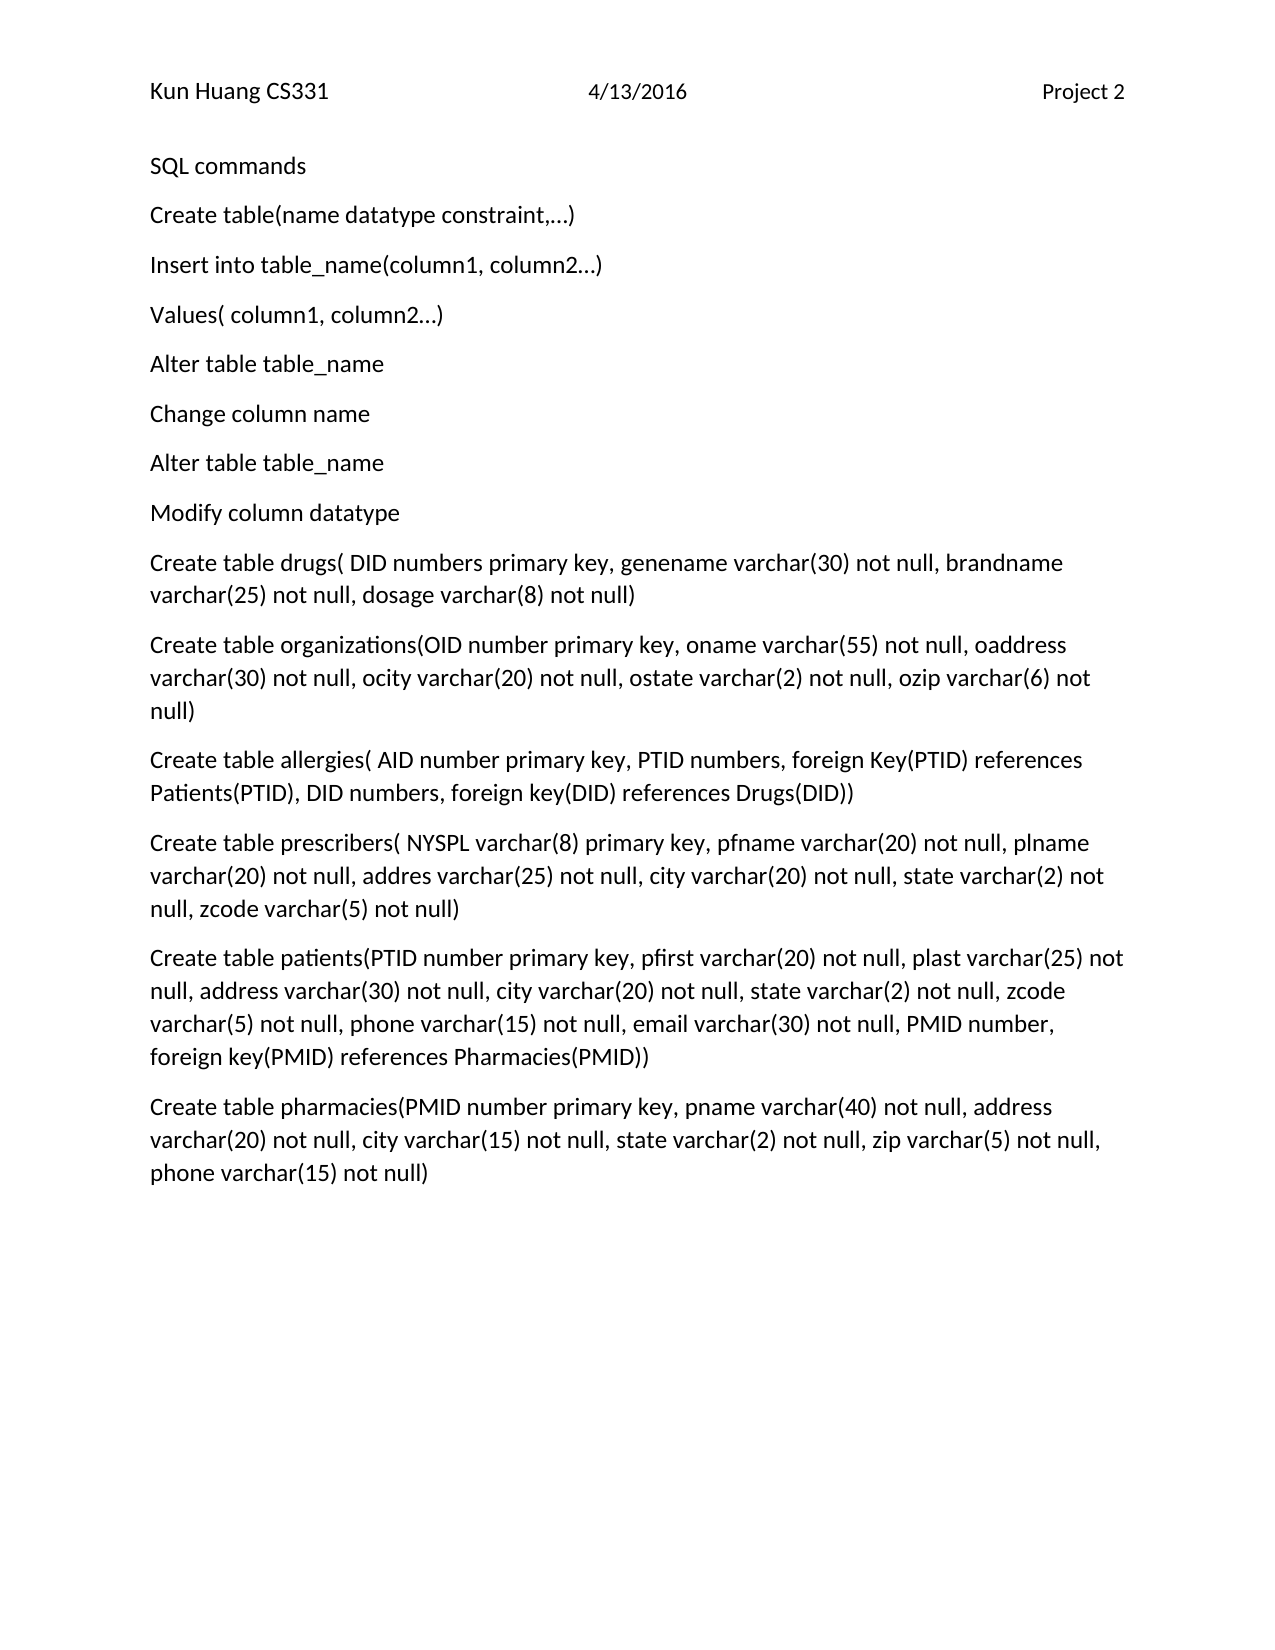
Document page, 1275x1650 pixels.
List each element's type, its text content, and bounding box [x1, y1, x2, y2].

text Change column name [150, 398, 1125, 428]
text Create table allergies( AID number primary key, PTID numbers, foreign Key(PTID) references Patients(PTID), DID numbers, foreign key(DID) references Drugs(DID)) [150, 744, 1125, 808]
text Insert into table_name(column1, column2…) [150, 249, 1125, 280]
text Create table pharmacies(PMID number primary key, pname varchar(40) not null, address varchar(20) not null, city varchar(15) not null, state varchar(2) not null, zip varchar(5) not null, phone varchar(15) not null) [150, 1091, 1125, 1187]
text Create table organizations(OID number primary key, oname varchar(55) not null, oaddress varchar(30) not null, ocity varchar(20) not null, ostate varchar(2) not null, ozip varchar(6) not null) [150, 629, 1125, 726]
text Values( column1, column2…) [150, 299, 1125, 329]
text Alter table table_name [150, 348, 1125, 379]
text SQL commands [150, 150, 1125, 181]
text Create table drugs( DID numbers primary key, genename varchar(30) not null, brandname varchar(25) not null, dosage varchar(8) not null) [150, 547, 1125, 610]
text Create table(name datatype constraint,…) [150, 199, 1125, 230]
text Modify column datatype [150, 497, 1125, 528]
text Create table patients(PTID number primary key, pfirst varchar(20) not null, plast varchar(25) not null, address varchar(30) not null, city varchar(20) not null, state varchar(2) not null, zcode varchar(5) not null, phone varchar(15) not null, email varchar(30) not null, PMID number, foreign key(PMID) references Pharmacies(PMID)) [150, 942, 1125, 1072]
text Alter table table_name [150, 447, 1125, 478]
text Create table prescribers( NYSPL varchar(8) primary key, pfname varchar(20) not null, plname varchar(20) not null, addres varchar(25) not null, city varchar(20) not null, state varchar(2) not null, zcode varchar(5) not null) [150, 827, 1125, 923]
